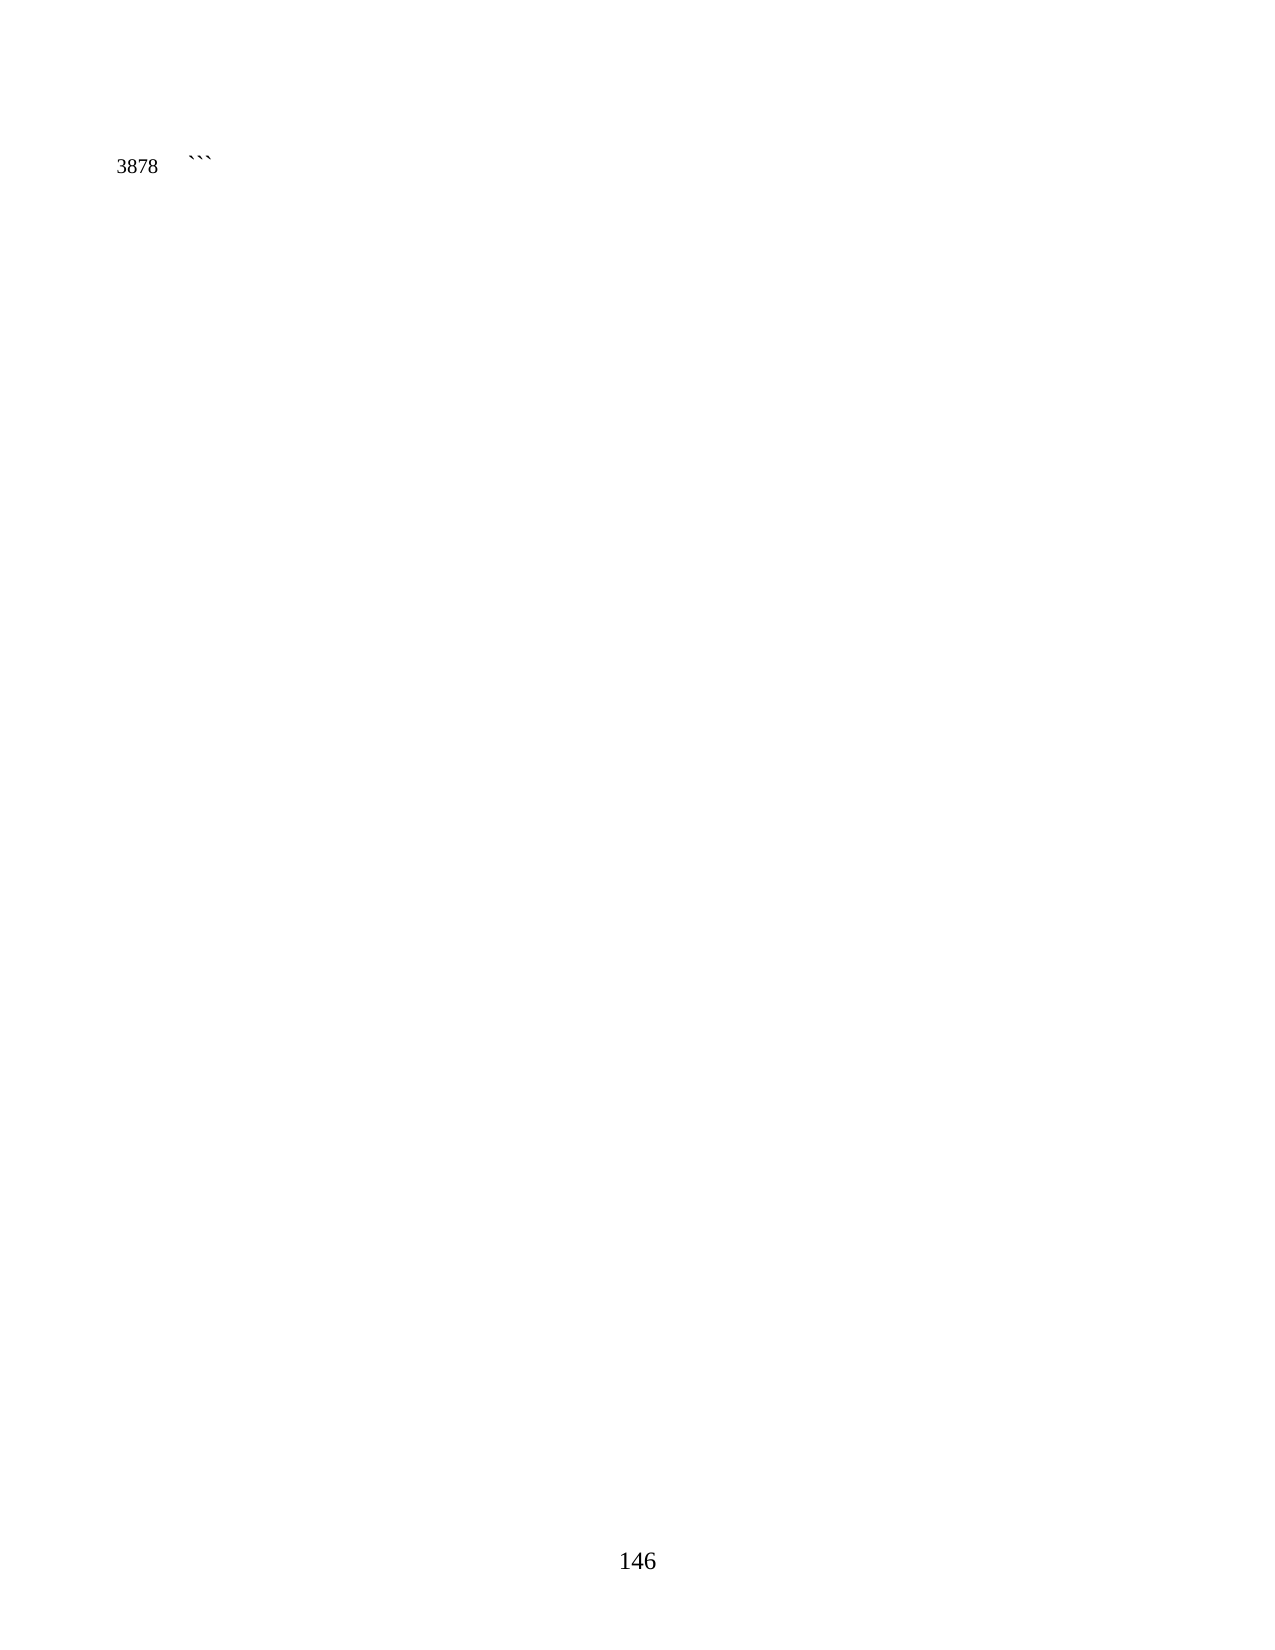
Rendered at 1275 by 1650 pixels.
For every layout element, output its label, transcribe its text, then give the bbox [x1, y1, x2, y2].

text ``` [187, 150, 1087, 179]
